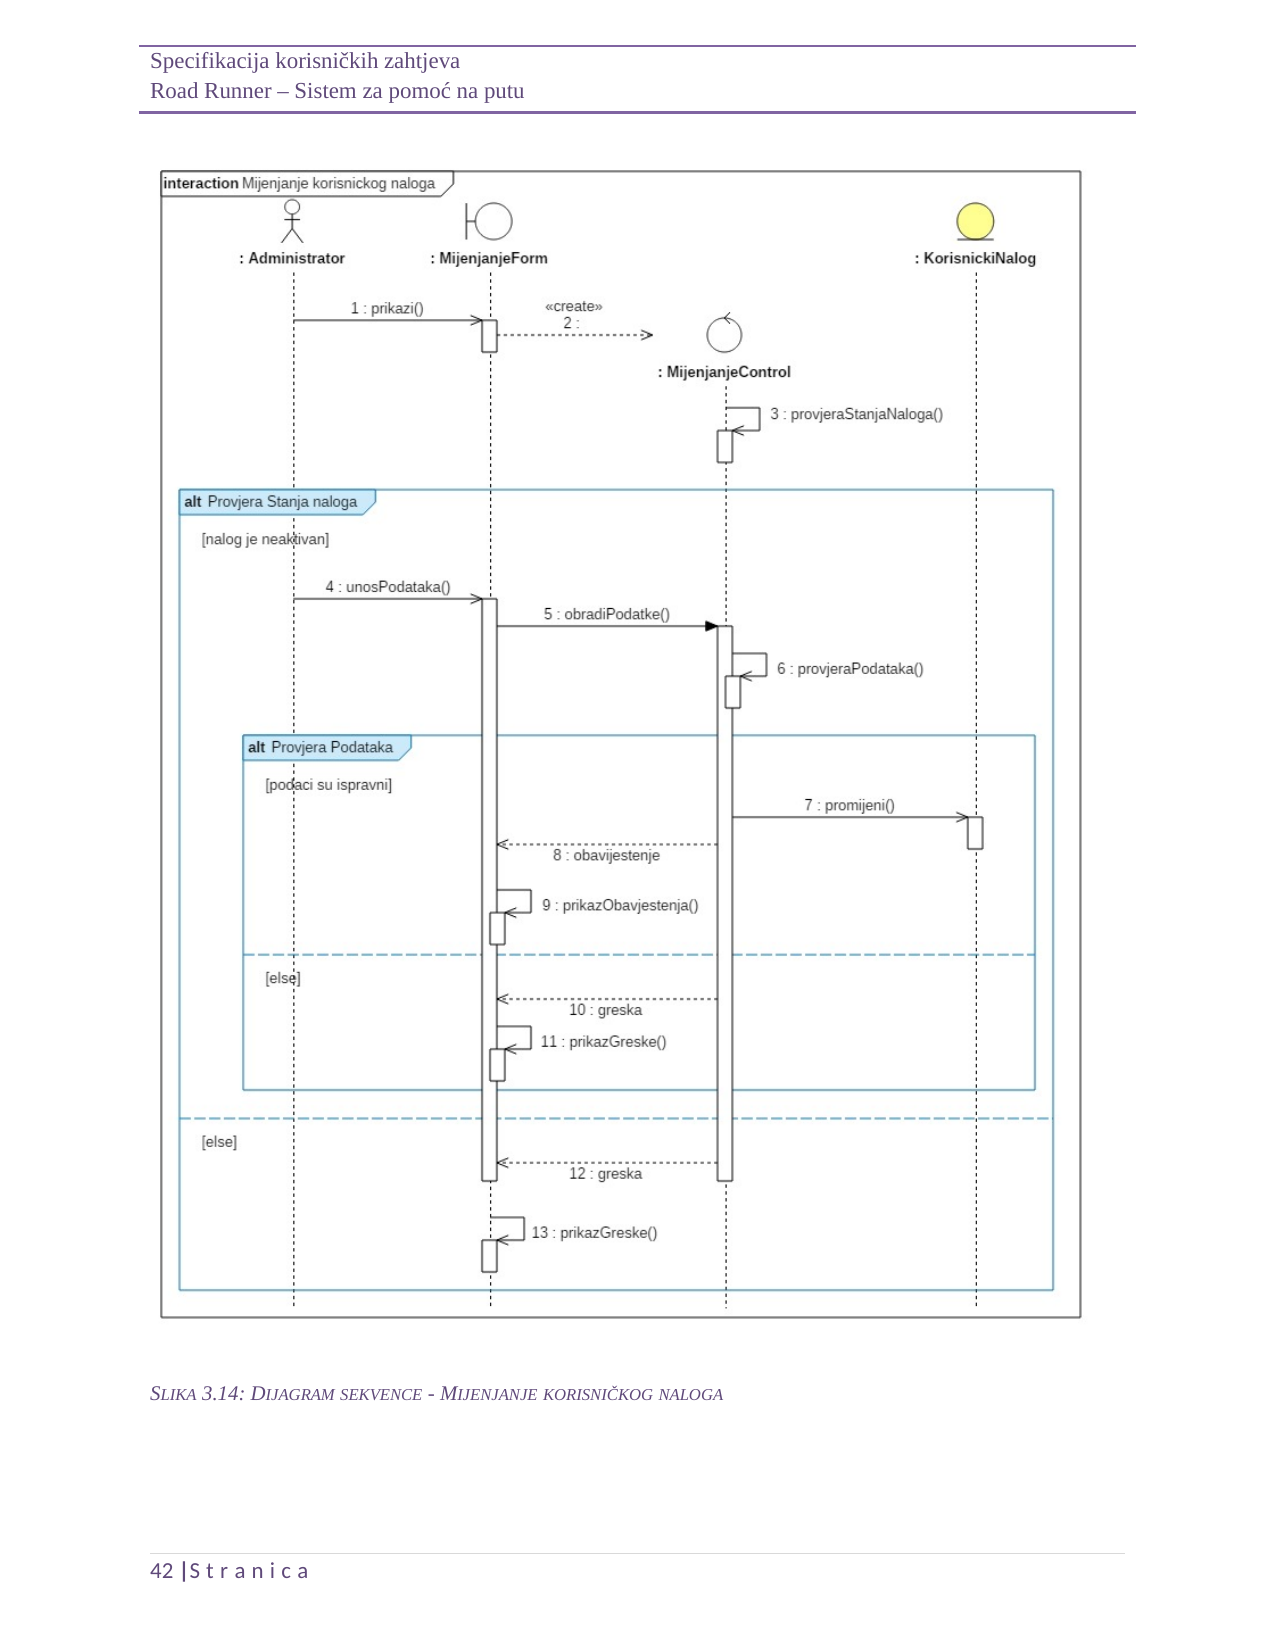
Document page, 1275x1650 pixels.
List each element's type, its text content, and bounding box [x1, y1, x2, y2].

text Slika 3.14: Dijagram sekvence - Mijenjanje korisničkog naloga [150, 1381, 1125, 1405]
picture [150, 160, 1125, 1363]
